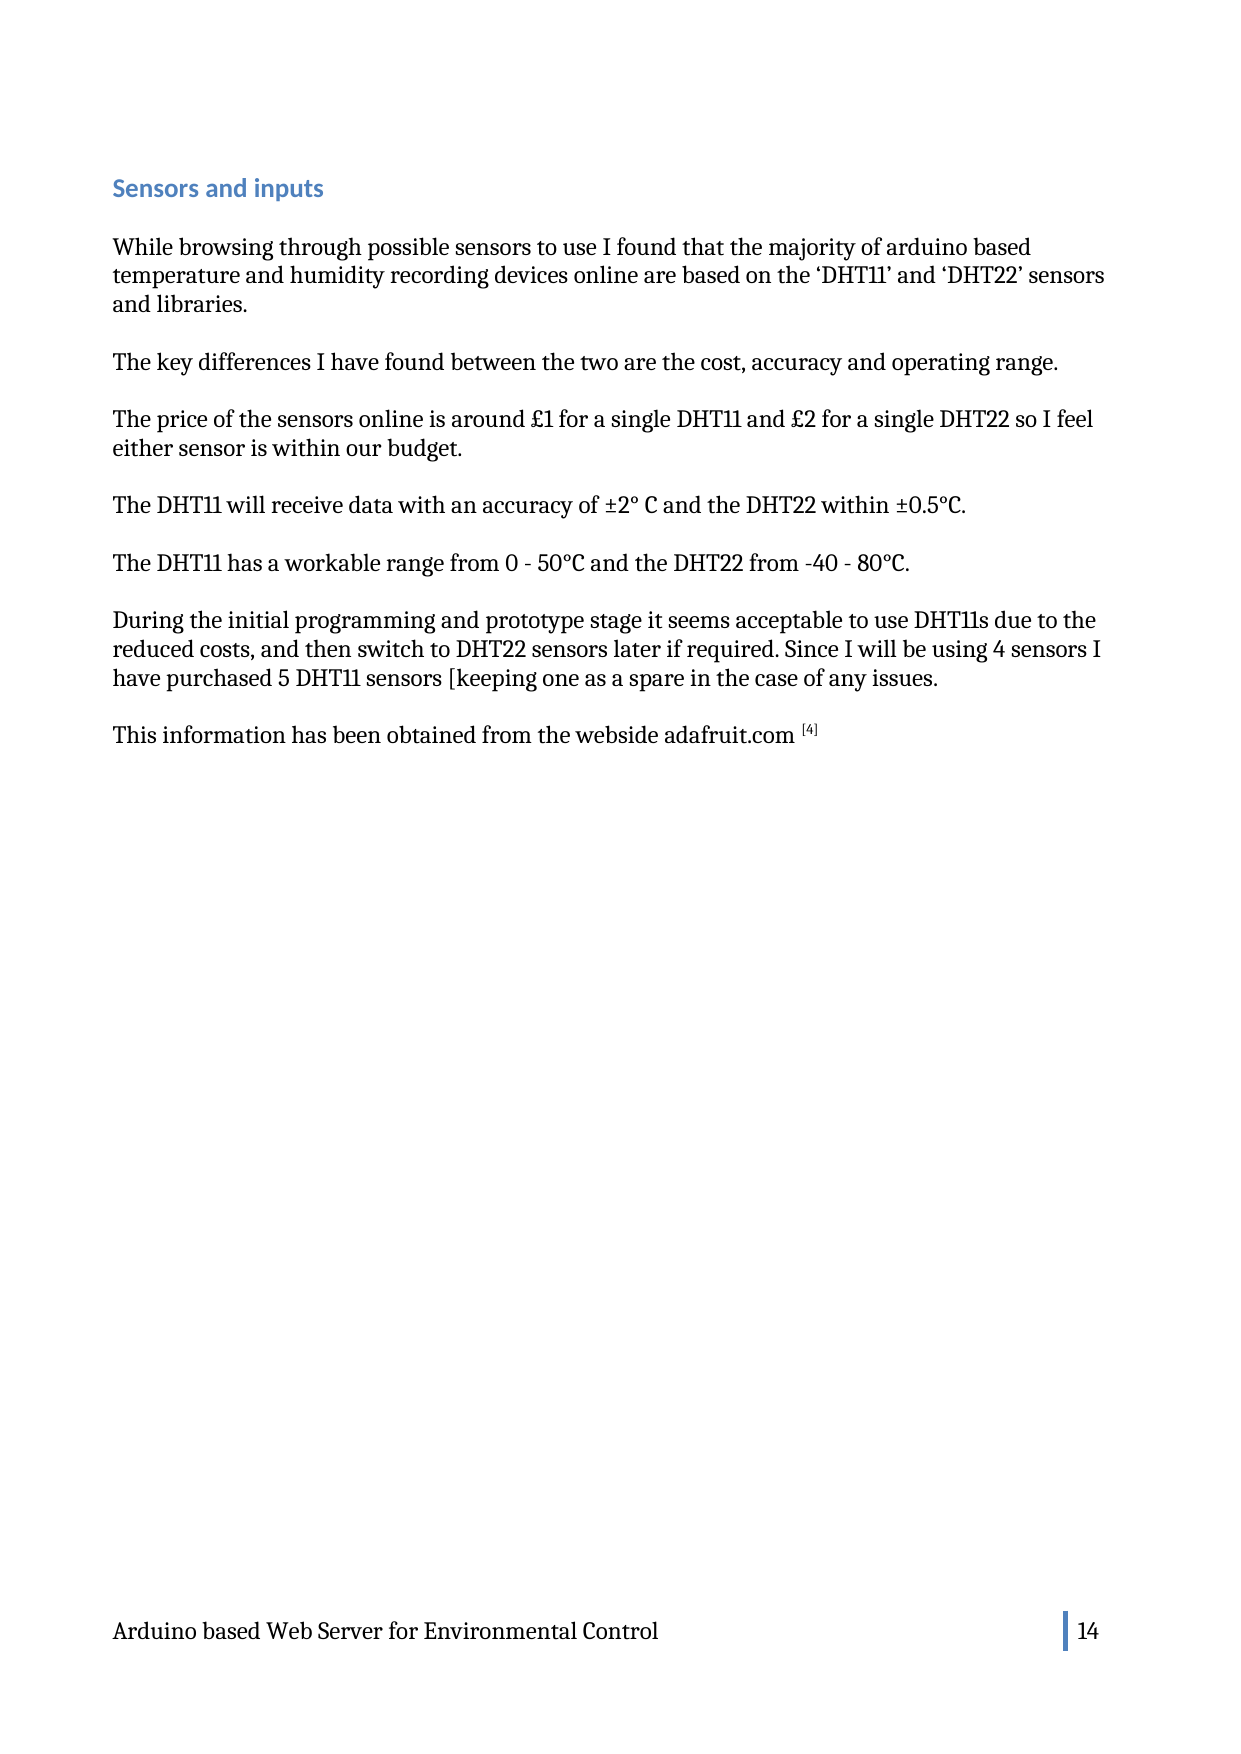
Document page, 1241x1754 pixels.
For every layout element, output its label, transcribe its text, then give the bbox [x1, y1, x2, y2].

text This information has been obtained from the webside adafruit.com [4] [112, 721, 1128, 750]
subtitle Sensors and inputs [112, 171, 1128, 204]
text The price of the sensors online is around £1 for a single DHT11 and £2 for a single DHT22 so I feel either sensor is within our budget. [112, 405, 1128, 463]
text The DHT11 will receive data with an accuracy of ±2° C and the DHT22 within ±0.5°C. [112, 491, 1128, 520]
text While browsing through possible sensors to use I found that the majority of arduino based temperature and humidity recording devices online are based on the ‘DHT11’ and ‘DHT22’ sensors and libraries. [112, 233, 1128, 319]
text During the initial programming and prototype stage it seems acceptable to use DHT11s due to the reduced costs, and then switch to DHT22 sensors later if required. Since I will be using 4 sensors I have purchased 5 DHT11 sensors [keeping one as a spare in the case of any issues. [112, 606, 1128, 693]
text The DHT11 has a workable range from 0 - 50°C and the DHT22 from -40 - 80°C. [112, 549, 1128, 578]
text The key differences I have found between the two are the cost, accuracy and operating range. [112, 348, 1128, 376]
